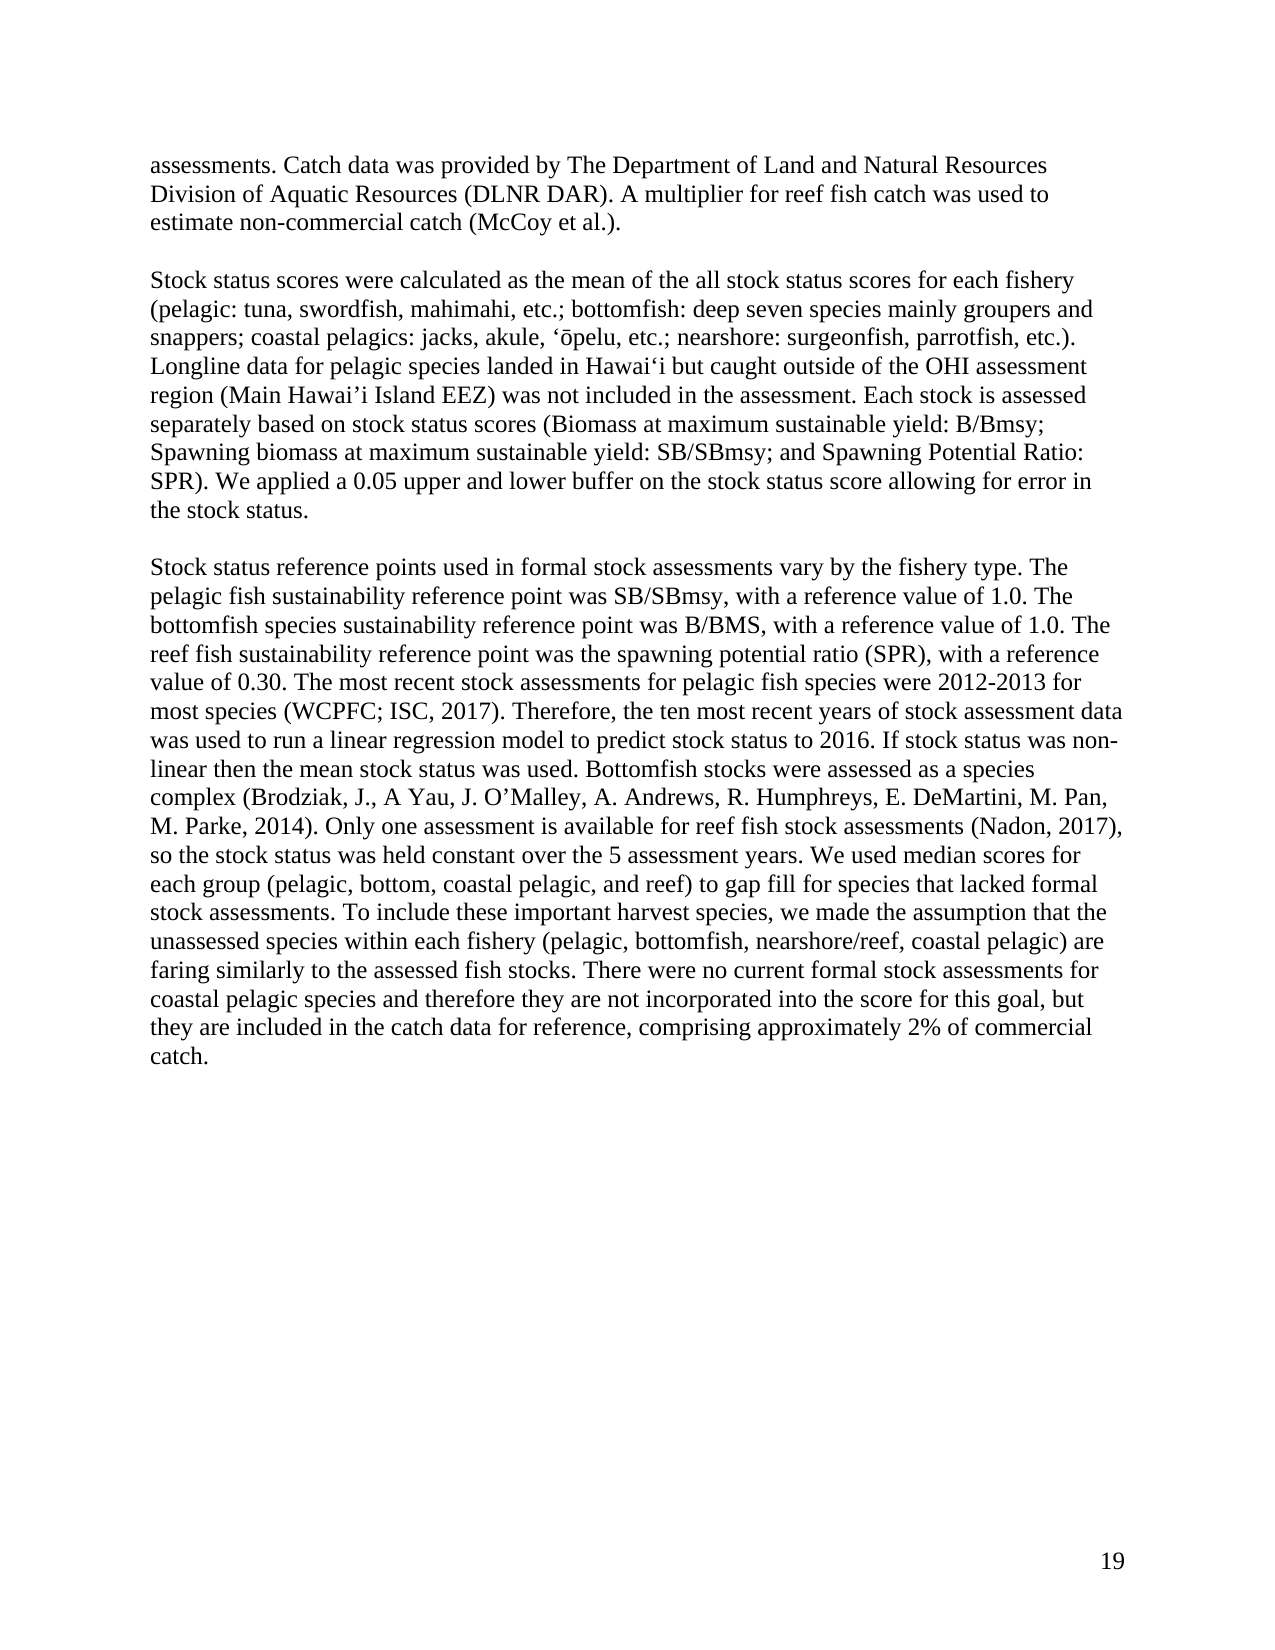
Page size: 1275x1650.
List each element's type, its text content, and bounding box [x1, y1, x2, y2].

text Stock status reference points used in formal stock assessments vary by the fishery type. The pelagic fish sustainability reference point was SB/SBmsy, with a reference value of 1.0. The bottomfish species sustainability reference point was B/BMS, with a reference value of 1.0. The reef fish sustainability reference point was the spawning potential ratio (SPR), with a reference value of 0.30. The most recent stock assessments for pelagic fish species were 2012-2013 for most species (WCPFC; ISC, 2017). Therefore, the ten most recent years of stock assessment data was used to run a linear regression model to predict stock status to 2016. If stock status was non-linear then the mean stock status was used. Bottomfish stocks were assessed as a species complex (Brodziak, J., A Yau, J. O’Malley, A. Andrews, R. Humphreys, E. DeMartini, M. Pan, M. Parke, 2014). Only one assessment is available for reef fish stock assessments (Nadon, 2017), so the stock status was held constant over the 5 assessment years. We used median scores for each group (pelagic, bottom, coastal pelagic, and reef) to gap fill for species that lacked formal stock assessments. To include these important harvest species, we made the assumption that the unassessed species within each fishery (pelagic, bottomfish, nearshore/reef, coastal pelagic) are faring similarly to the assessed fish stocks. There were no current formal stock assessments for coastal pelagic species and therefore they are not incorporated into the score for this goal, but they are included in the catch data for reference, comprising approximately 2% of commercial catch. [150, 552, 1125, 1070]
text Stock status scores were calculated as the mean of the all stock status scores for each fishery (pelagic: tuna, swordfish, mahimahi, etc.; bottomfish: deep seven species mainly groupers and snappers; coastal pelagics: jacks, akule, ʻōpelu, etc.; nearshore: surgeonfish, parrotfish, etc.). Longline data for pelagic species landed in Hawaiʻi but caught outside of the OHI assessment region (Main Hawai’i Island EEZ) was not included in the assessment. Each stock is assessed separately based on stock status scores (Biomass at maximum sustainable yield: B/Bmsy; Spawning biomass at maximum sustainable yield: SB/SBmsy; and Spawning Potential Ratio: SPR). We applied a 0.05 upper and lower buffer on the stock status score allowing for error in the stock status. [150, 265, 1125, 524]
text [150, 150, 1125, 236]
